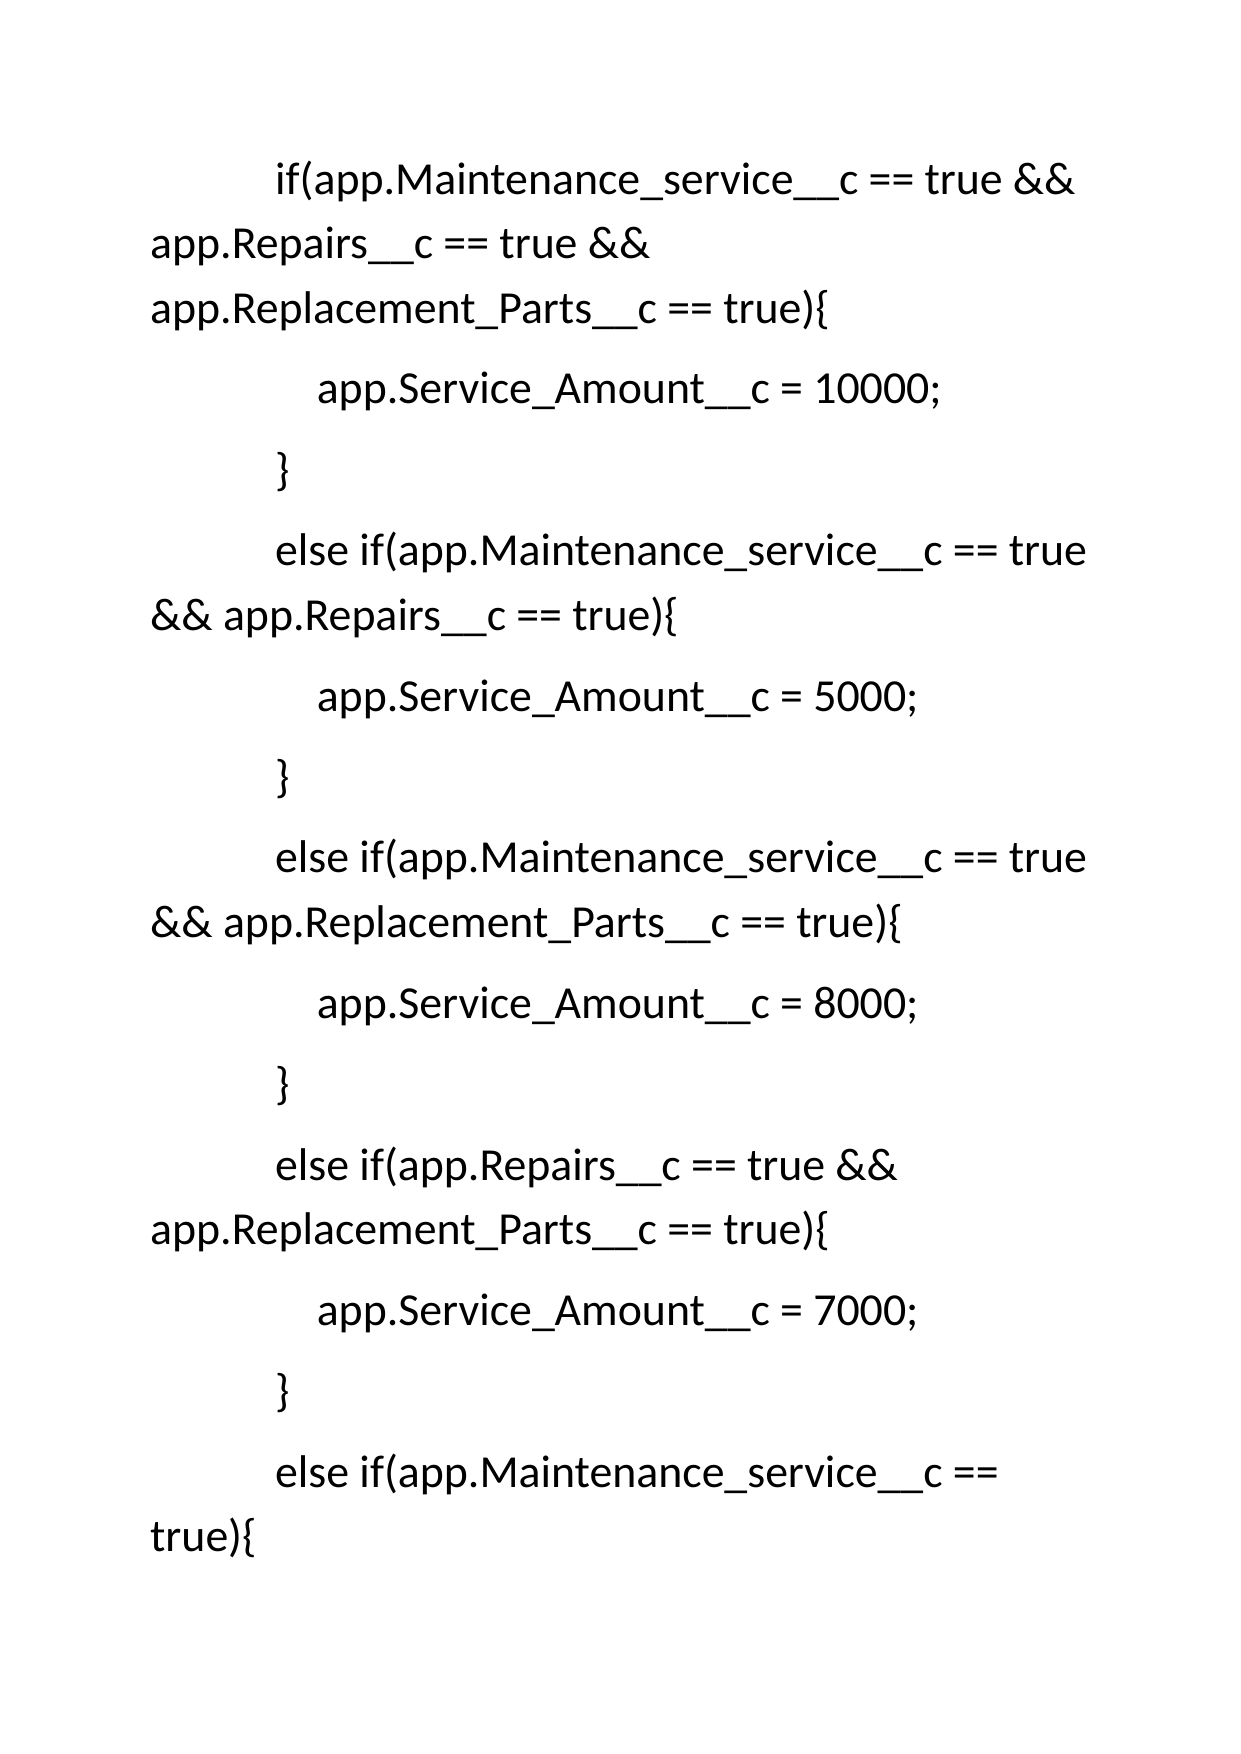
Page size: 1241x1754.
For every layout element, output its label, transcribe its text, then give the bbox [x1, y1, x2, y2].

text } [150, 1054, 1090, 1111]
text else if(app.Maintenance_service__c == true){ [150, 1443, 1090, 1563]
text else if(app.Maintenance_service__c == true && app.Replacement_Parts__c == true){ [150, 828, 1090, 949]
text app.Service_Amount__c = 10000; [150, 359, 1090, 415]
text app.Service_Amount__c = 7000; [150, 1281, 1090, 1337]
text } [150, 747, 1090, 803]
text app.Service_Amount__c = 5000; [150, 667, 1090, 722]
text if(app.Maintenance_service__c == true && app.Repairs__c == true && app.Replacement_Parts__c == true){ [150, 150, 1090, 334]
text else if(app.Maintenance_service__c == true && app.Repairs__c == true){ [150, 521, 1090, 642]
text } [150, 440, 1090, 496]
text app.Service_Amount__c = 8000; [150, 974, 1090, 1029]
text } [150, 1362, 1090, 1418]
text else if(app.Repairs__c == true && app.Replacement_Parts__c == true){ [150, 1136, 1090, 1256]
